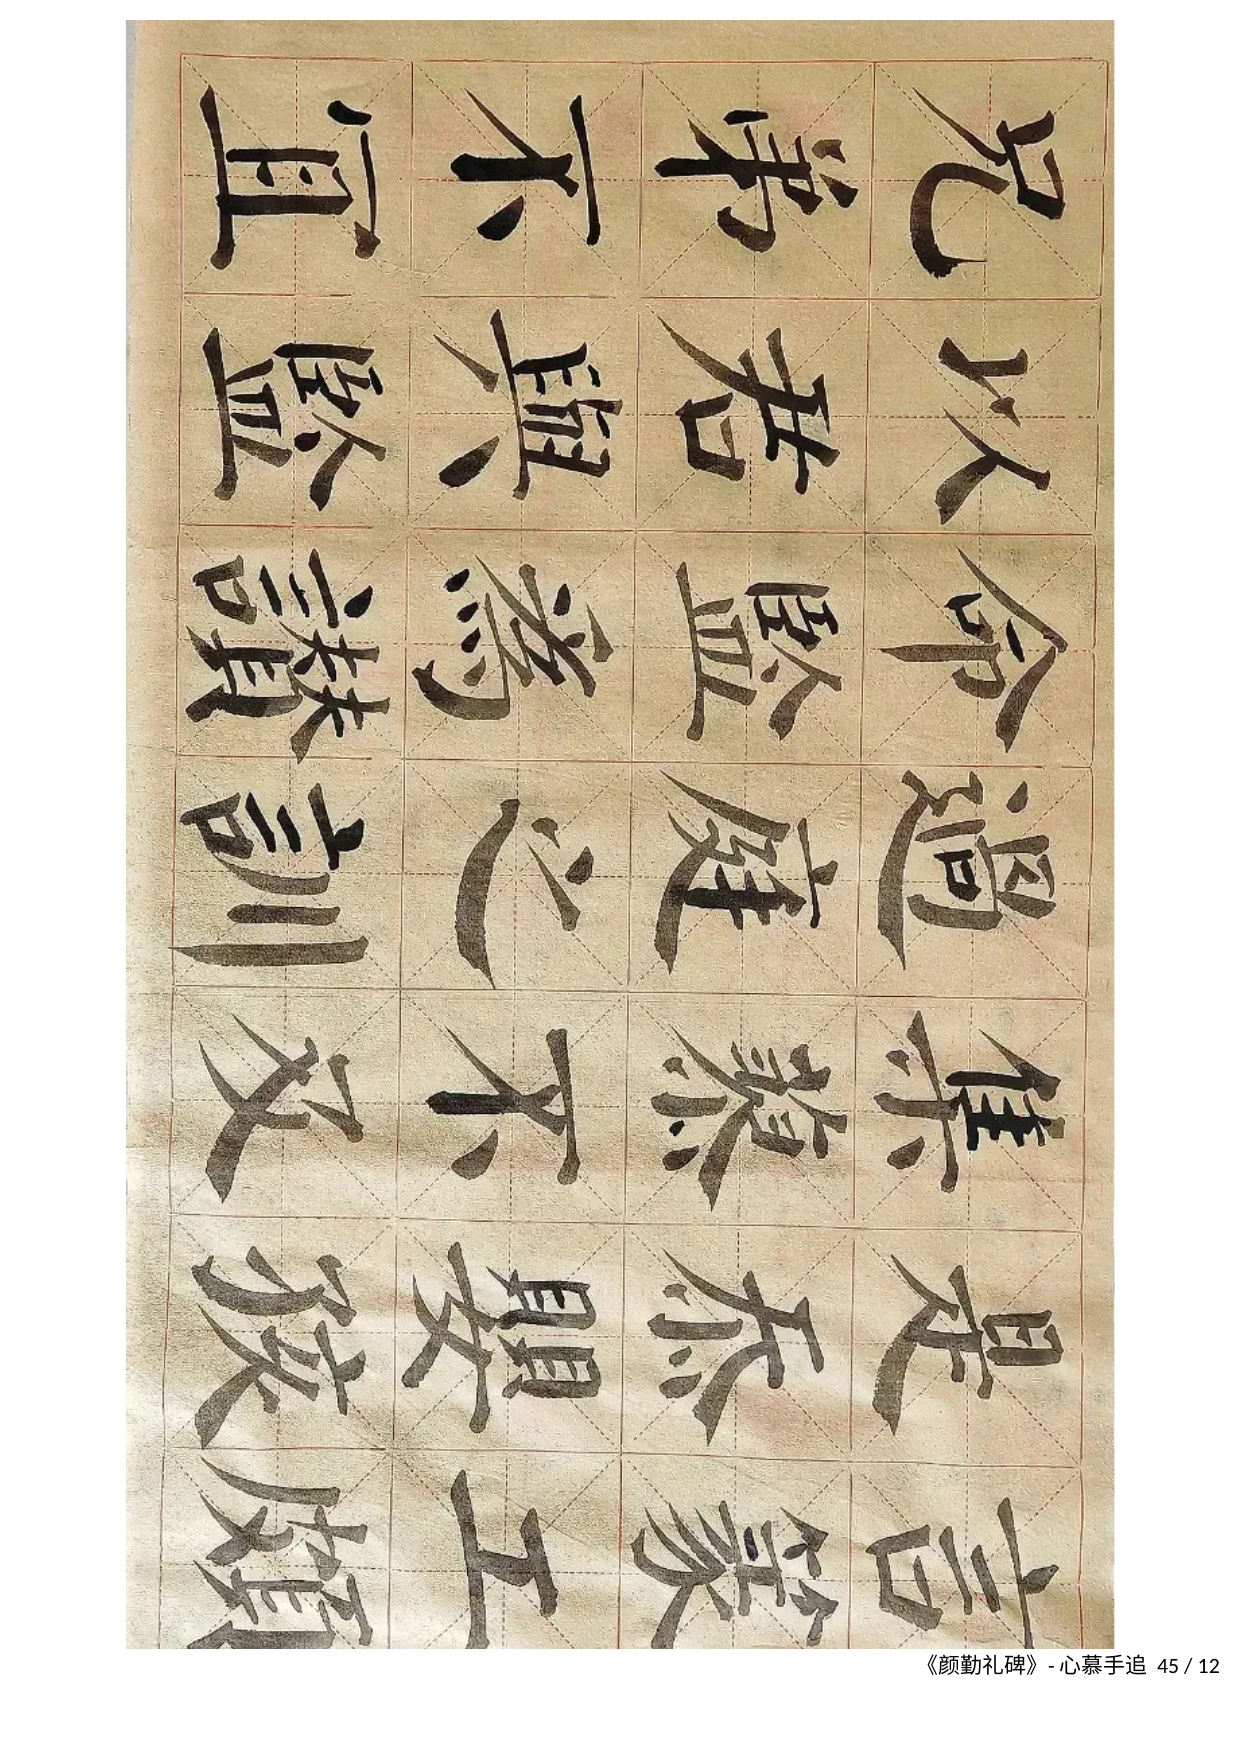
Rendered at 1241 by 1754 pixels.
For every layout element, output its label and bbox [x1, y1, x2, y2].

picture [125, 20, 1115, 1649]
